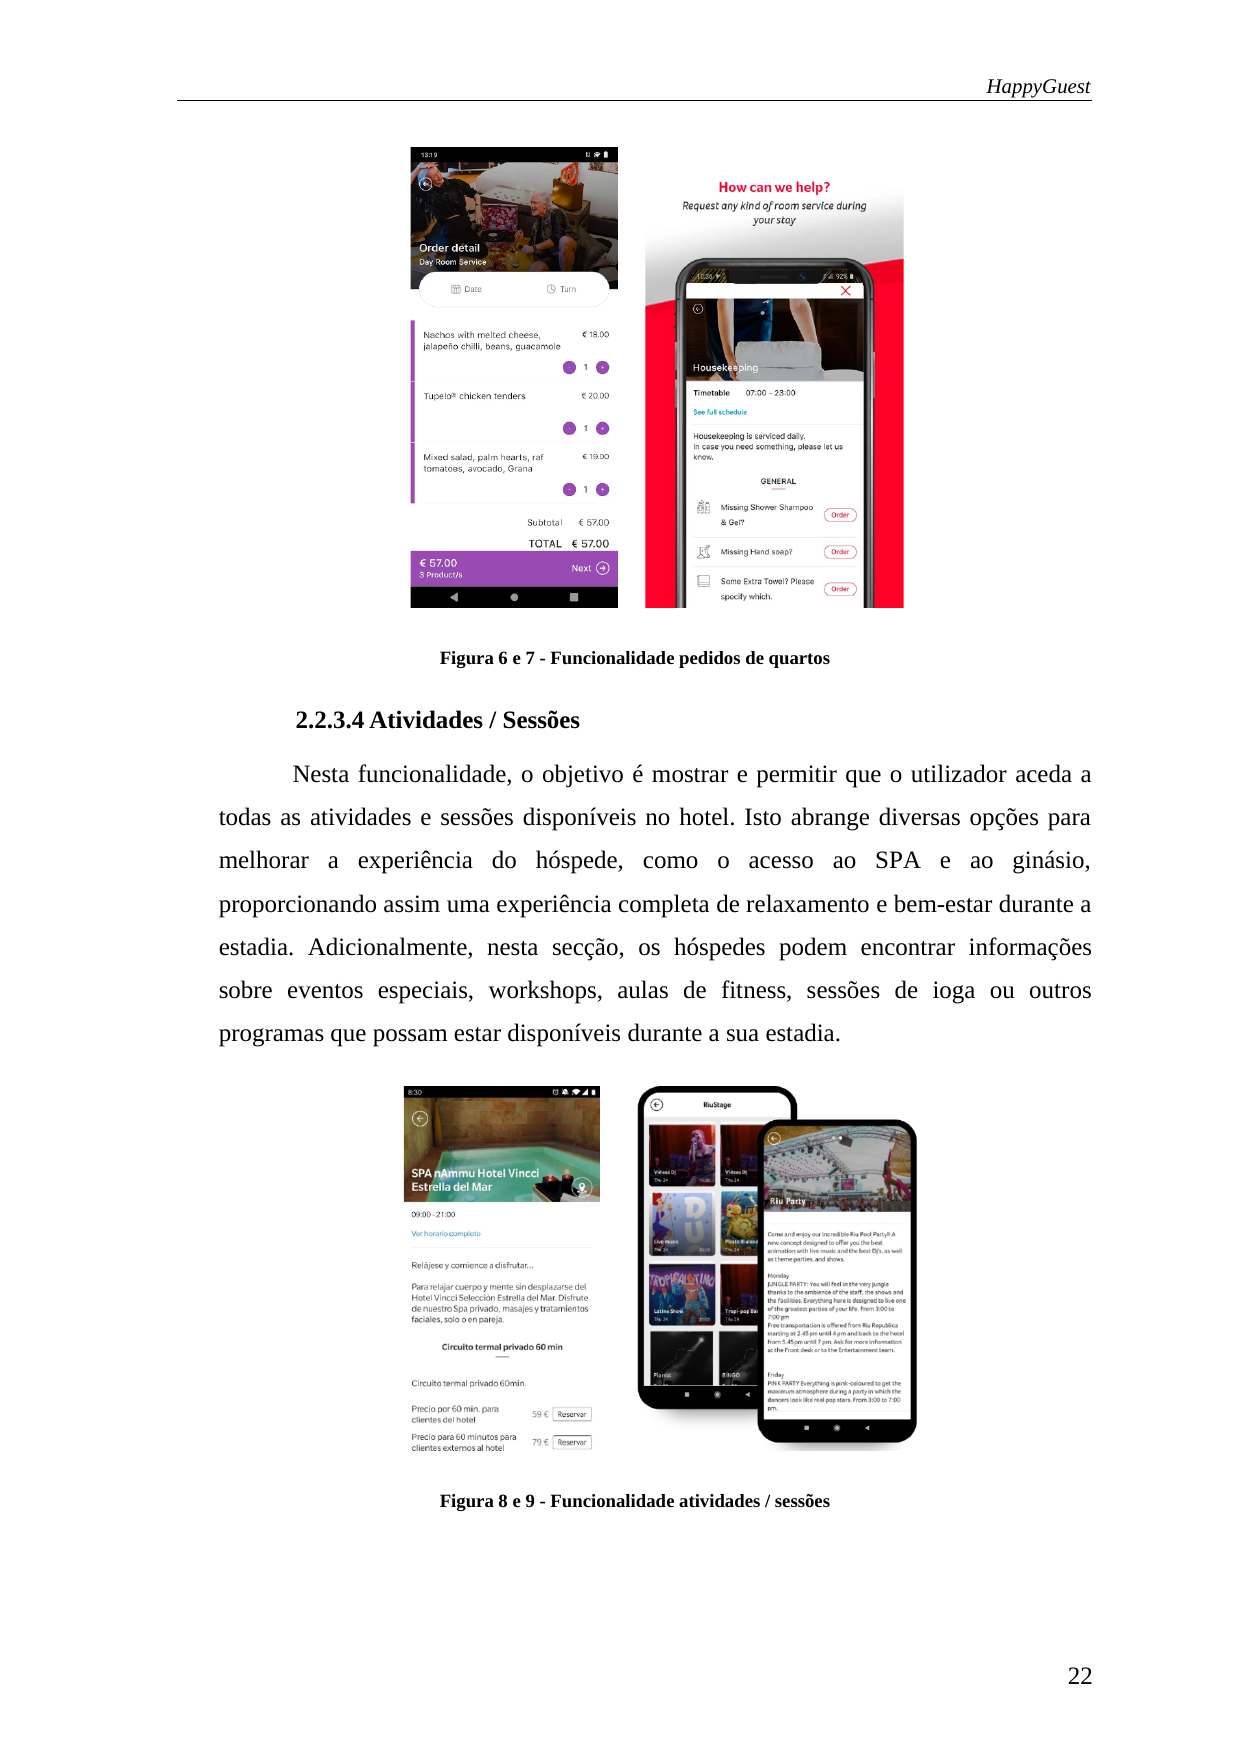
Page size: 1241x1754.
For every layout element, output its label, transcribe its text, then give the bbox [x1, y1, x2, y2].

text Figura 8 e 9 - Funcionalidade atividades / sessões [177, 1490, 1092, 1512]
picture [403, 1086, 600, 1451]
subtitle Atividades / Sessões [295, 706, 1092, 734]
text Figura 6 e 7 - Funcionalidade pedidos de quartos [177, 647, 1092, 668]
picture [629, 1086, 925, 1451]
picture [645, 147, 904, 608]
text Nesta funcionalidade, o objetivo é mostrar e permitir que o utilizador aceda a todas as atividades e sessões disponíveis no hotel. Isto abrange diversas opções para melhorar a experiência do hóspede, como o acesso ao SPA e ao ginásio, proporcionando assim uma experiência completa de relaxamento e bem-estar durante a estadia. Adicionalmente, nesta secção, os hóspedes podem encontrar informações sobre eventos especiais, workshops, aulas de fitness, sessões de ioga ou outros programas que possam estar disponíveis durante a sua estadia. [218, 759, 1092, 1047]
picture [410, 147, 618, 608]
